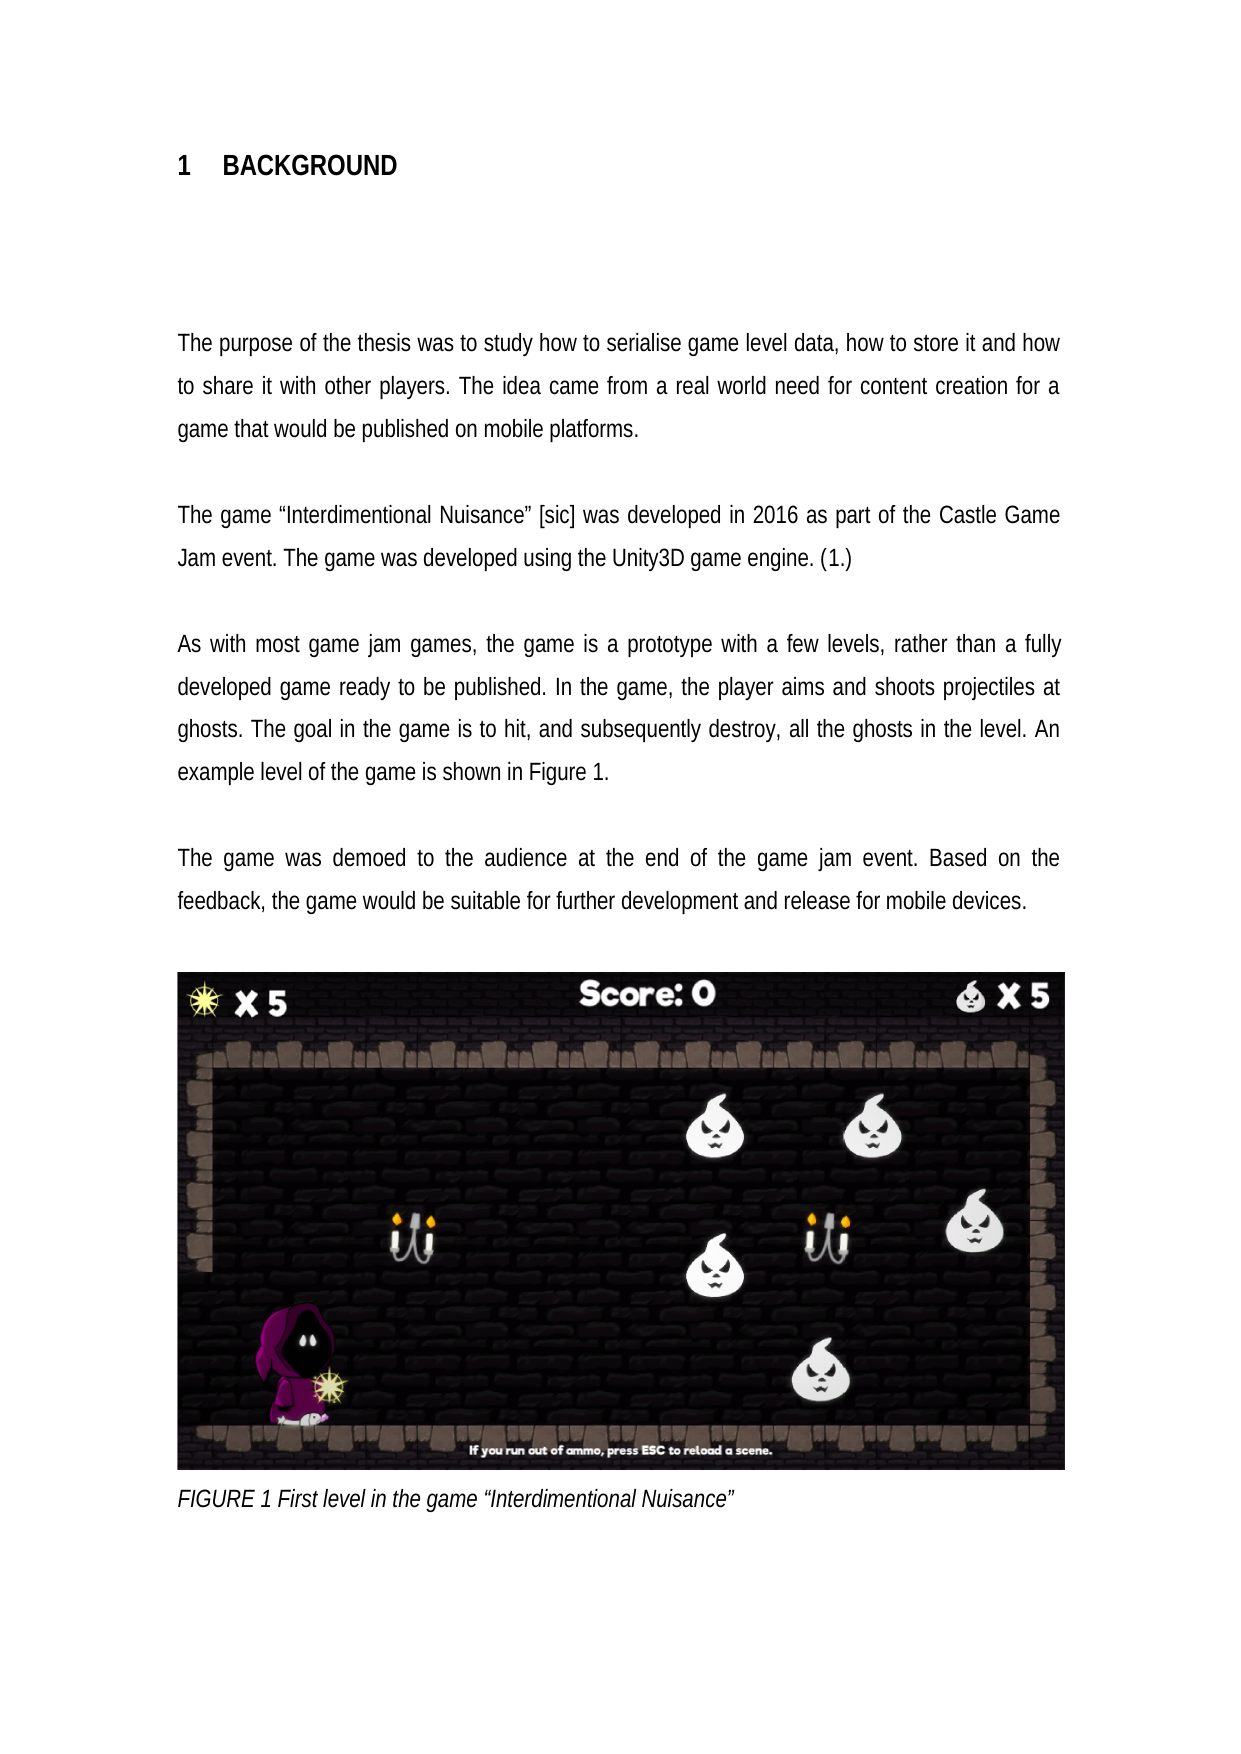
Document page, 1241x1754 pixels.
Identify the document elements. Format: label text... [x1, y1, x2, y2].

text FIGURE 1 First level in the game “Interdimentional Nuisance” [177, 1484, 1063, 1513]
text The game “Interdimentional Nuisance” [sic] was developed in 2016 as part of the Castle Game Jam event. The game was developed using the Unity3D game engine. (‎1.) [177, 500, 1063, 571]
picture [177, 972, 1065, 1470]
text The game was demoed to the audience at the end of the game jam event. Based on the feedback, the game would be suitable for further development and release for mobile devices. [177, 843, 1063, 915]
text The purpose of the thesis was to study how to serialise game level data, how to store it and how to share it with other players. The idea came from a real world need for content creation for a game that would be published on mobile platforms. [177, 328, 1063, 443]
subtitle Background [177, 148, 1063, 181]
text As with most game jam games, the game is a prototype with a few levels, rather than a fully developed game ready to be published. In the game, the player aims and shoots projectiles at ghosts. The goal in the game is to hit, and subsequently destroy, all the ghosts in the level. An example level of the game is shown in Figure 1. [177, 629, 1063, 786]
